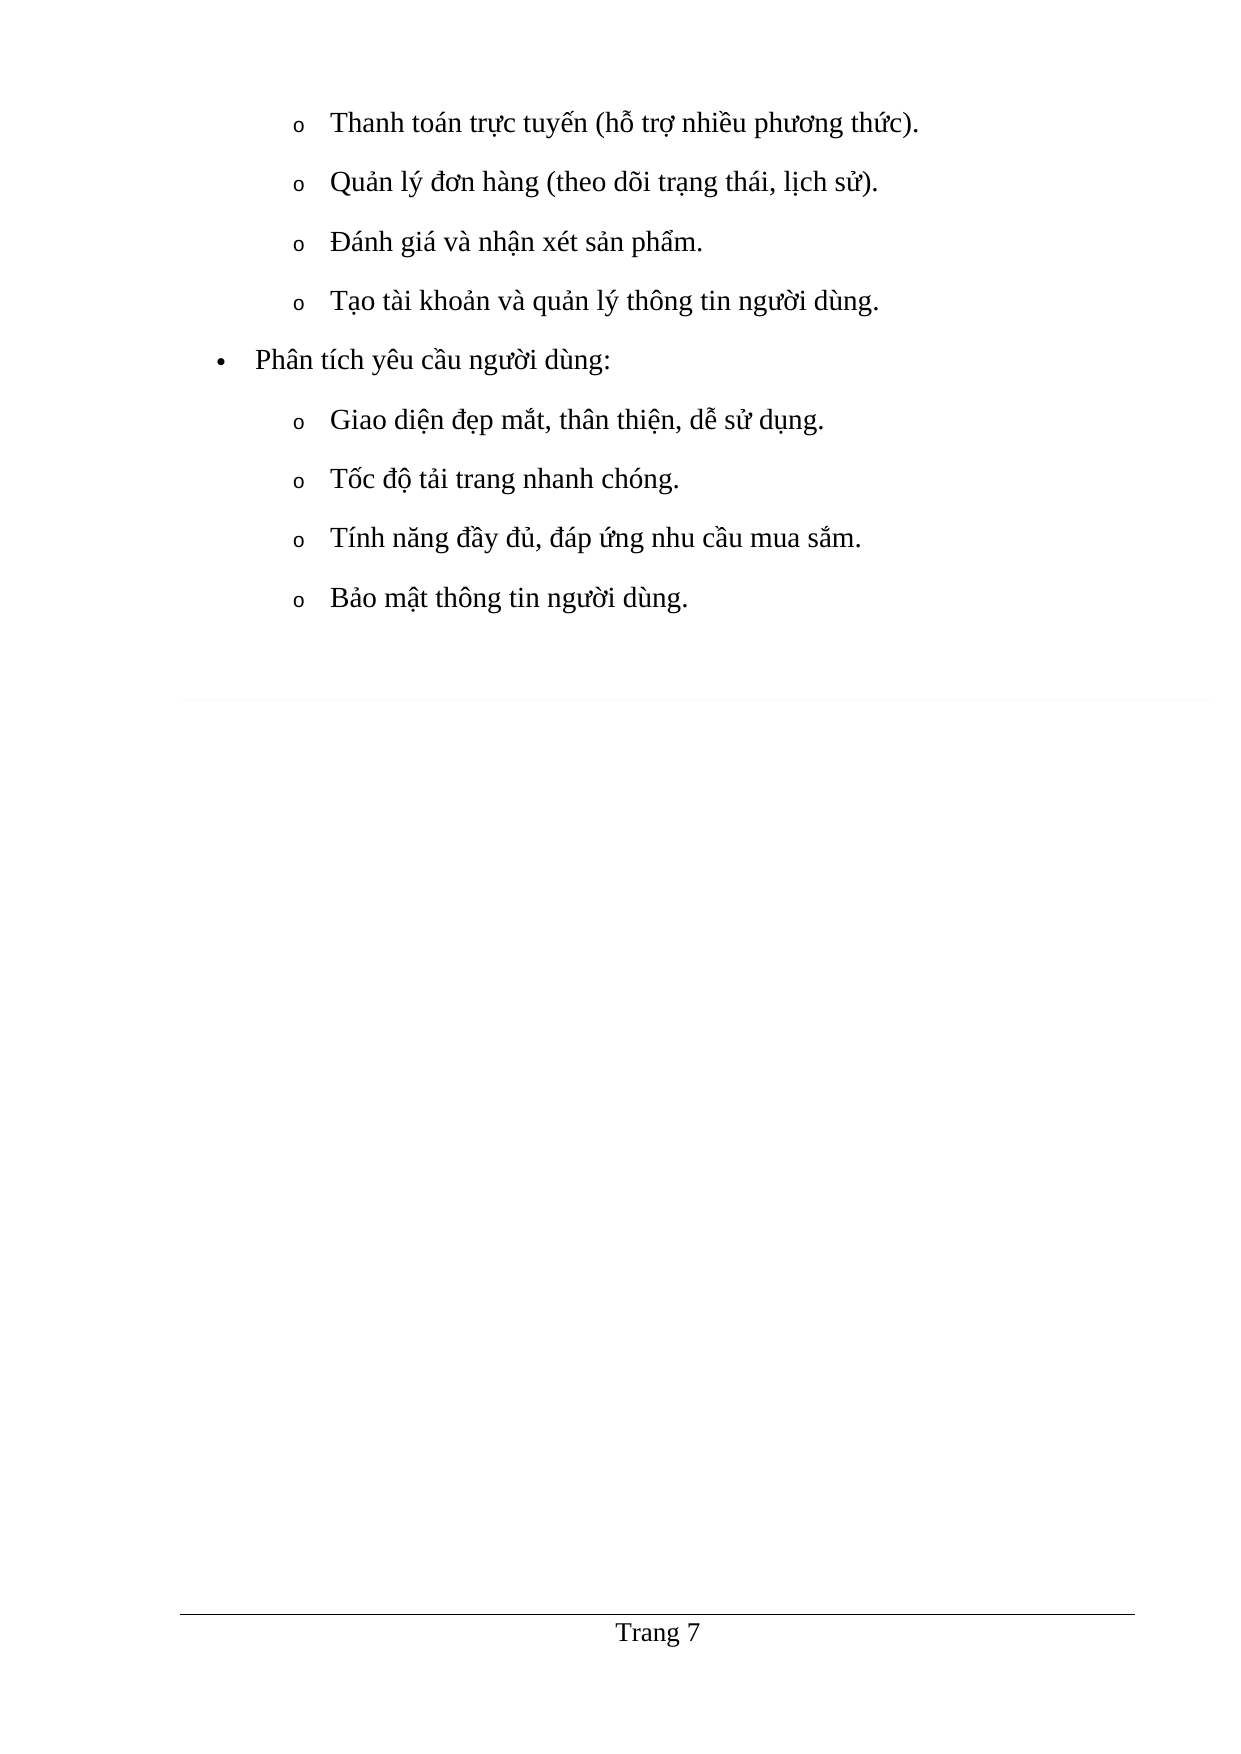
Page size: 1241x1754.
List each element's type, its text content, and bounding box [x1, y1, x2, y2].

list Đánh giá và nhận xét sản phẩm. [292, 224, 1135, 257]
list Tính năng đầy đủ, đáp ứng nhu cầu mua sắm. [292, 521, 1135, 554]
list Thanh toán trực tuyến (hỗ trợ nhiều phương thức). [292, 105, 1135, 138]
list Tốc độ tải trang nhanh chóng. [292, 461, 1135, 495]
list Tạo tài khoản và quản lý thông tin người dùng. [292, 283, 1135, 317]
list Bảo mật thông tin người dùng. [292, 580, 1135, 613]
list Giao diện đẹp mắt, thân thiện, dễ sử dụng. [292, 402, 1135, 435]
list Phân tích yêu cầu người dùng: [217, 342, 1135, 376]
list Quản lý đơn hàng (theo dõi trạng thái, lịch sử). [292, 164, 1135, 198]
